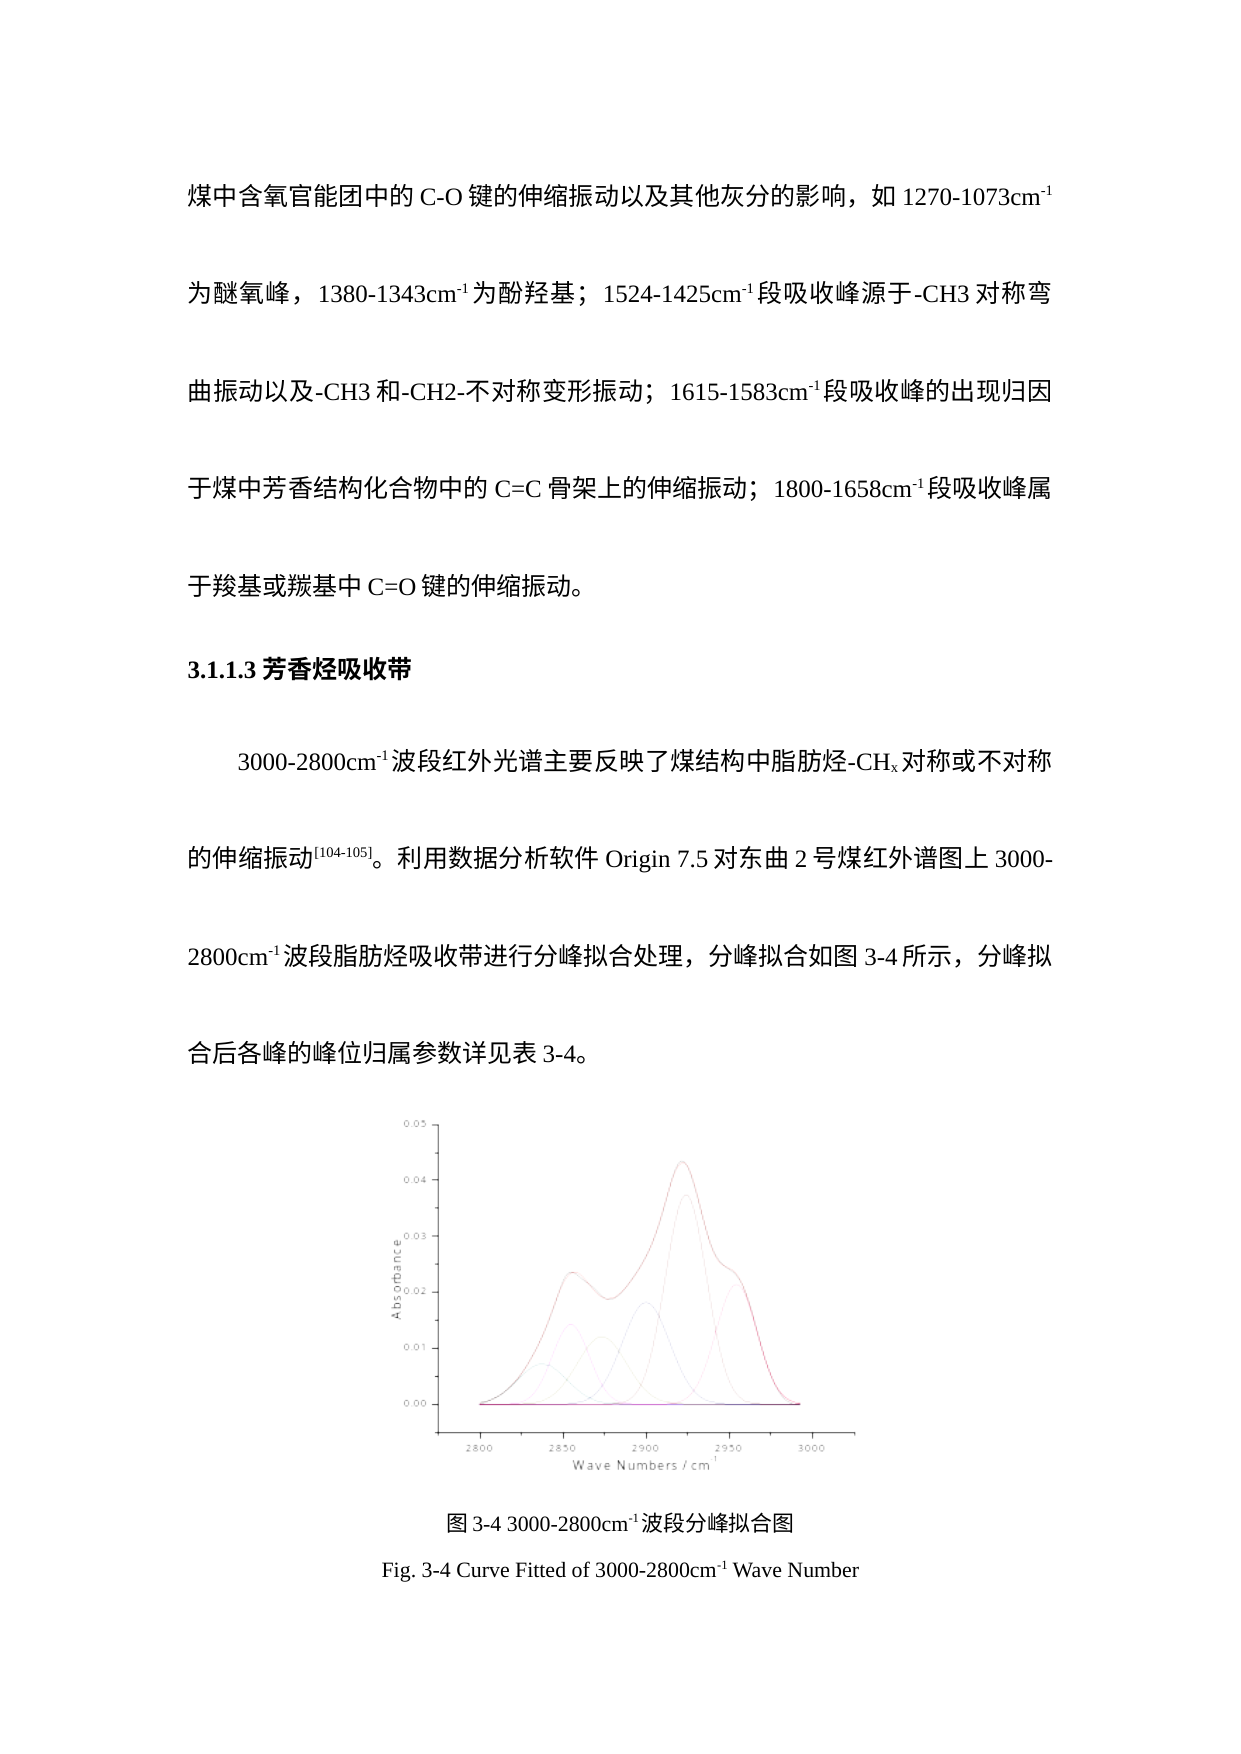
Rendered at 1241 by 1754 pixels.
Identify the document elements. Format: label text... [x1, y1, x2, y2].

text 3.1.1.3 芳香烃吸收带 [187, 635, 1053, 700]
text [187, 162, 1053, 617]
text Fig. 3-4 Curve Fitted of 3000-2800cm-1 Wave Number [187, 1554, 1053, 1586]
text 3000-2800cm-1波段红外光谱主要反映了煤结构中脂肪烃-CHx对称或不对称的伸缩振动[104-105]。利用数据分析软件Origin 7.5对东曲2号煤红外谱图上3000-2800cm-1波段脂肪烃吸收带进行分峰拟合处理，分峰拟合如图3-4所示，分峰拟合后各峰的峰位归属参数详见表3-4。 [187, 727, 1053, 1084]
text 图3-4 3000-2800cm-1波段分峰拟合图 [187, 1506, 1053, 1538]
